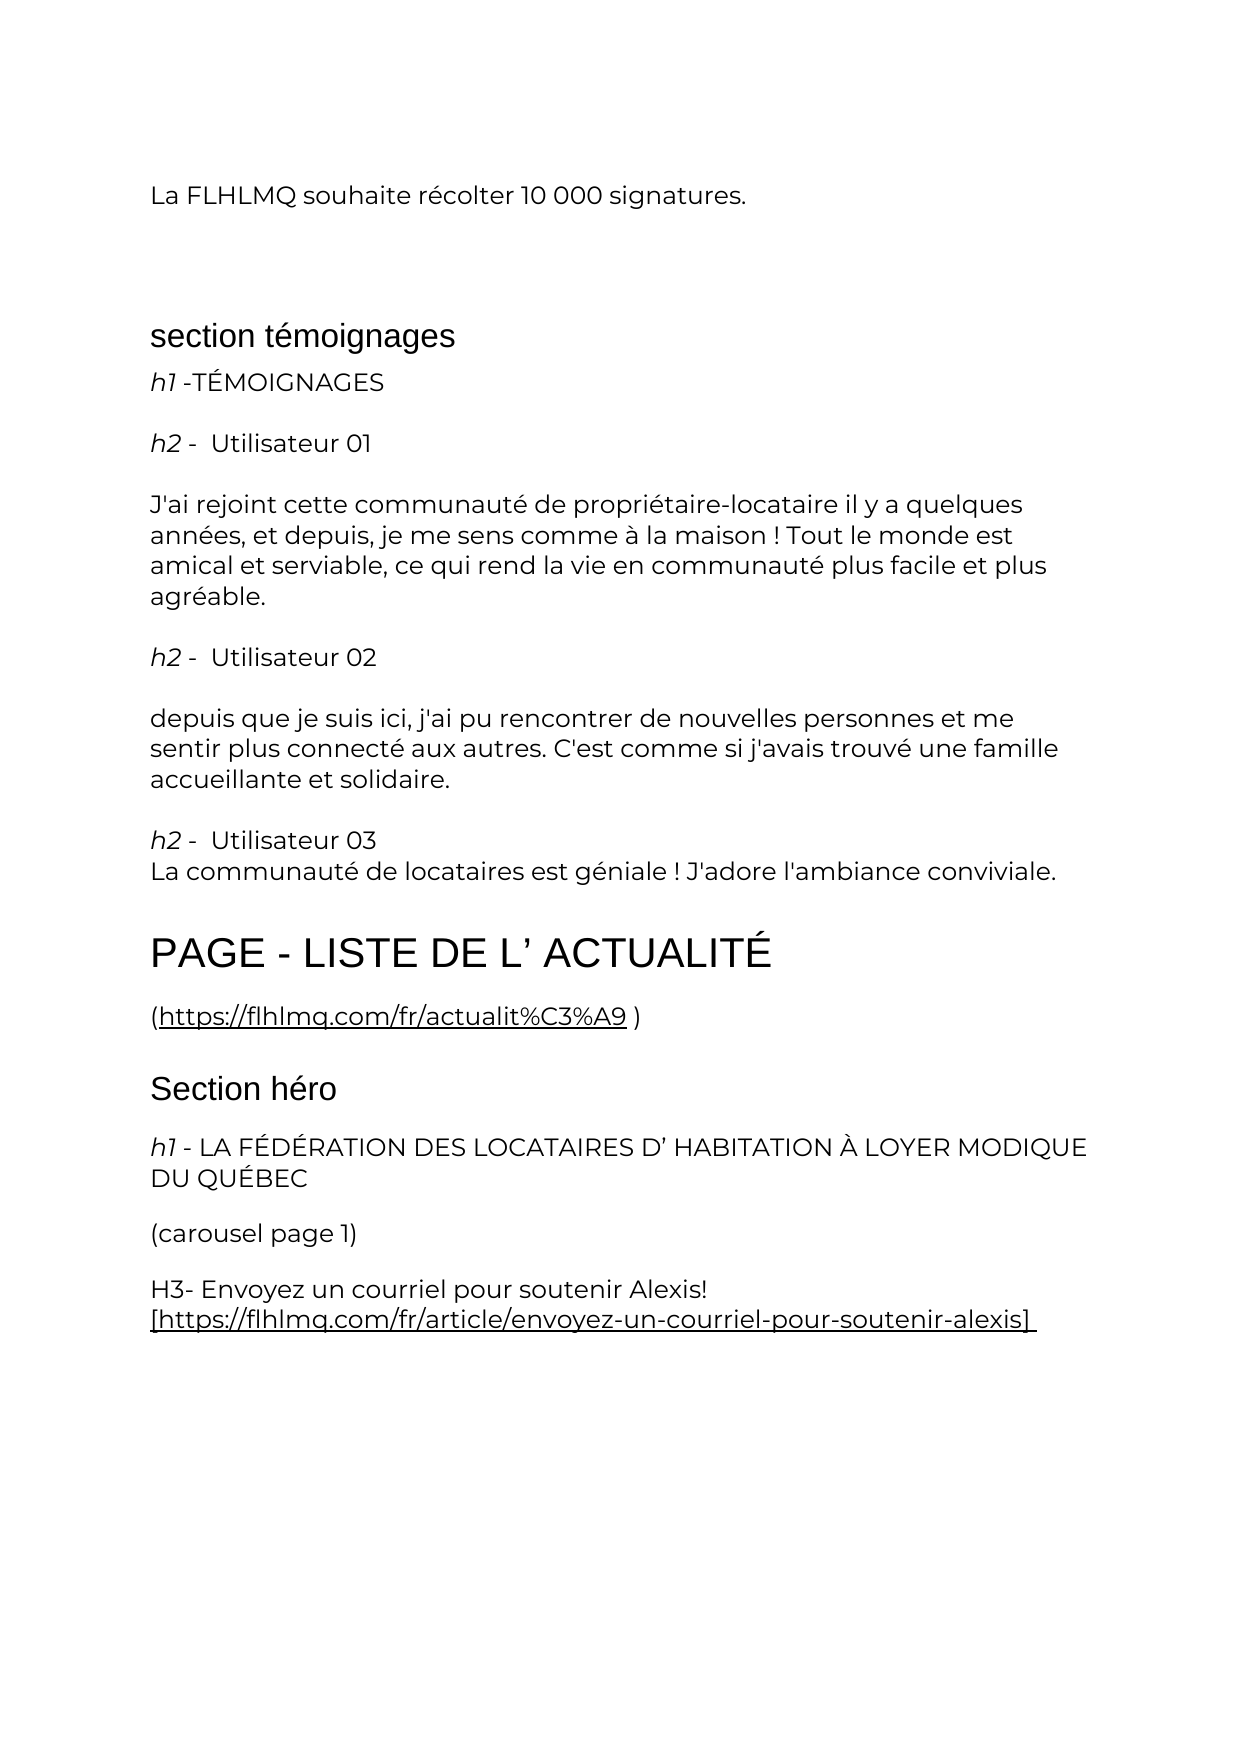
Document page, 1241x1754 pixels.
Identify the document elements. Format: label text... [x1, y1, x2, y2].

text La FLHLMQ souhaite récolter 10 000 signatures. [150, 181, 1090, 211]
text La communauté de locataires est géniale ! J'adore l'ambiance conviviale. [150, 856, 1090, 886]
text h2 - Utilisateur 03 [150, 825, 1090, 856]
text (https://flhlmq.com/fr/actualit%C3%A9 ) [150, 1001, 1090, 1031]
subtitle PAGE - LISTE DE L’ ACTUALITÉ [150, 928, 1090, 976]
text (carousel page 1) [150, 1218, 1090, 1249]
subtitle section témoignages [150, 317, 1090, 355]
text H3- Envoyez un courriel pour soutenir Alexis! [https://flhlmq.com/fr/article/envoyez-un-courriel-pour-soutenir-alexis] [150, 1274, 1090, 1335]
text depuis que je suis ici, j'ai pu rencontrer de nouvelles personnes et me sentir plus connecté aux autres. C'est comme si j'avais trouvé une famille accueillante et solidaire. [150, 703, 1090, 795]
subtitle Section héro [150, 1069, 1090, 1107]
text h2 - Utilisateur 02 [150, 642, 1090, 673]
text h2 - Utilisateur 01 [150, 428, 1090, 459]
text h1 -TÉMOIGNAGES [150, 367, 1090, 398]
text h1 - LA FÉDÉRATION DES LOCATAIRES D’ HABITATION À LOYER MODIQUE DU QUÉBEC [150, 1132, 1090, 1193]
text J'ai rejoint cette communauté de propriétaire-locataire il y a quelques années, et depuis, je me sens comme à la maison ! Tout le monde est amical et serviable, ce qui rend la vie en communauté plus facile et plus agréable. [150, 489, 1090, 612]
